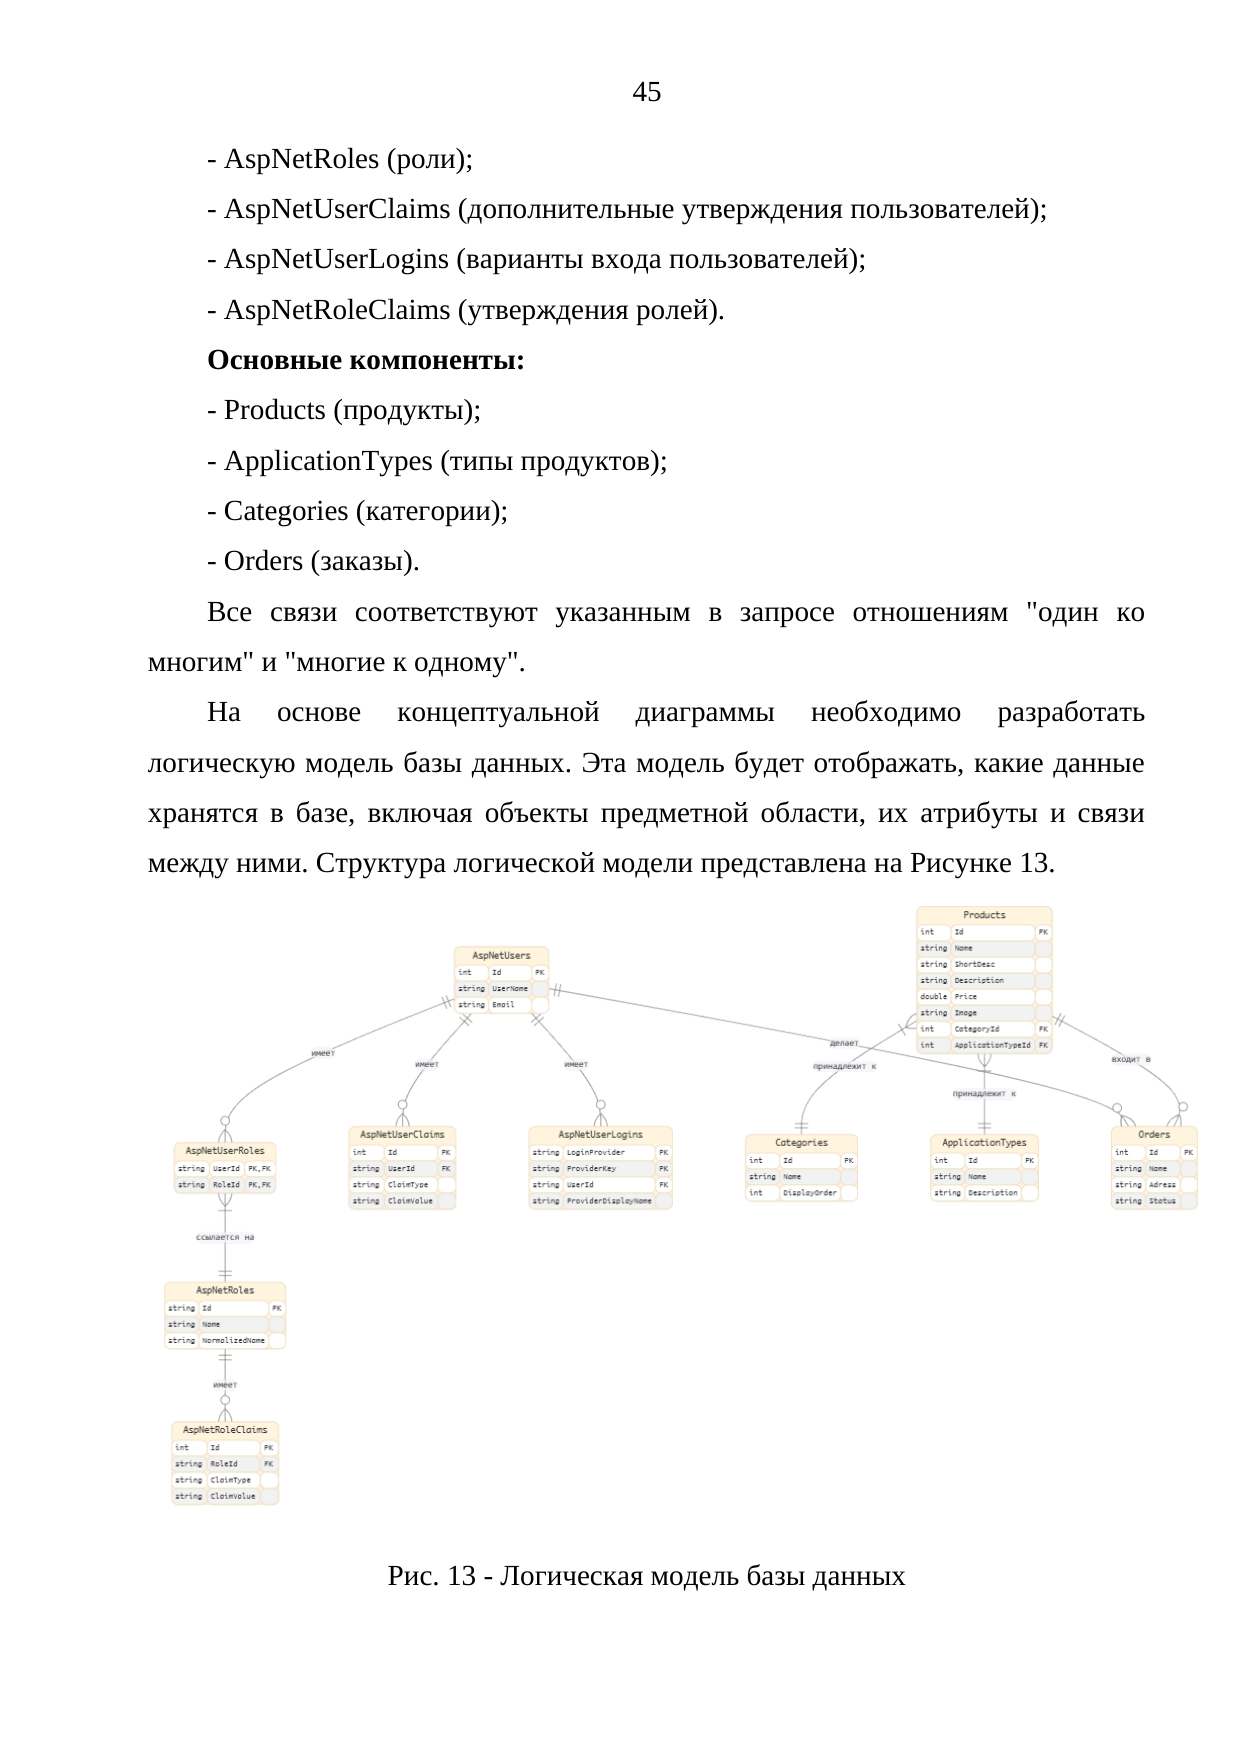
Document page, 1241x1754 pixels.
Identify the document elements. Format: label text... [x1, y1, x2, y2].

text - Orders (заказы). [148, 543, 1146, 577]
text - Products (продукты); [148, 392, 1146, 426]
text - Categories (категории); [148, 493, 1146, 527]
text - AspNetUserLogins (варианты входа пользователей); [148, 242, 1146, 275]
text - AspNetRoleClaims (утверждения ролей). [148, 292, 1146, 325]
picture [147, 895, 1209, 1520]
text Основные компоненты: [148, 342, 1146, 376]
text Все связи соответствуют указанным в запросе отношениям "один ко многим" и "многие к одному". [148, 594, 1146, 678]
text - AspNetRoles (роли); [148, 141, 1146, 174]
text Рис. 13 - Логическая модель базы данных [148, 1558, 1146, 1591]
text - ApplicationTypes (типы продуктов); [148, 443, 1146, 476]
text На основе концептуальной диаграммы необходимо разработать логическую модель базы данных. Эта модель будет отображать, какие данные хранятся в базе, включая объекты предметной области, их атрибуты и связи между ними. Структура логической модели представлена на Рисунке 13. [148, 694, 1146, 879]
text - AspNetUserClaims (дополнительные утверждения пользователей); [148, 191, 1146, 225]
